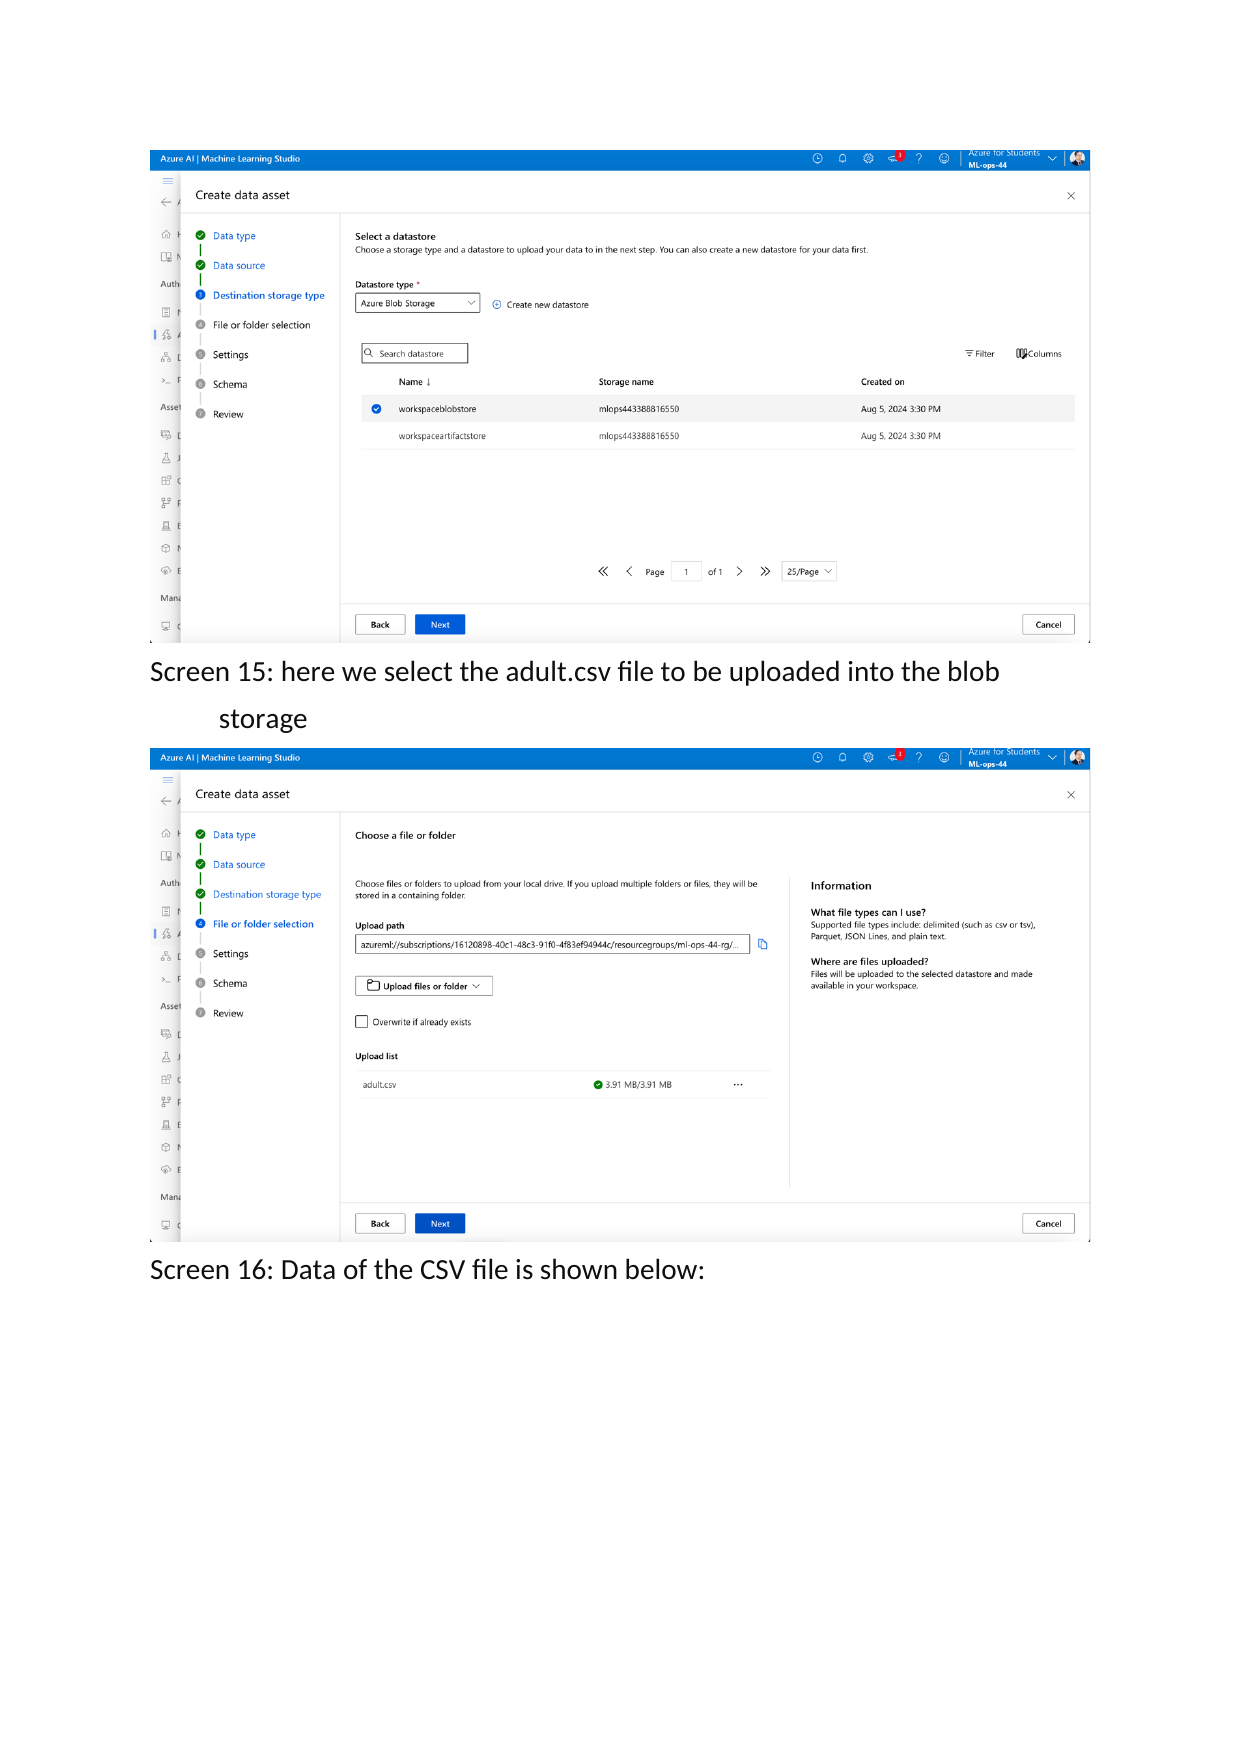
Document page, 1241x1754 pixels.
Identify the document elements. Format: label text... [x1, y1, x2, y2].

picture [150, 748, 1091, 1242]
text Screen 15: here we select the adult.csv file to be uploaded into the blob storage [150, 653, 1090, 736]
picture [150, 150, 1091, 643]
text Screen 16: Data of the CSV file is shown below: [150, 1251, 1090, 1287]
